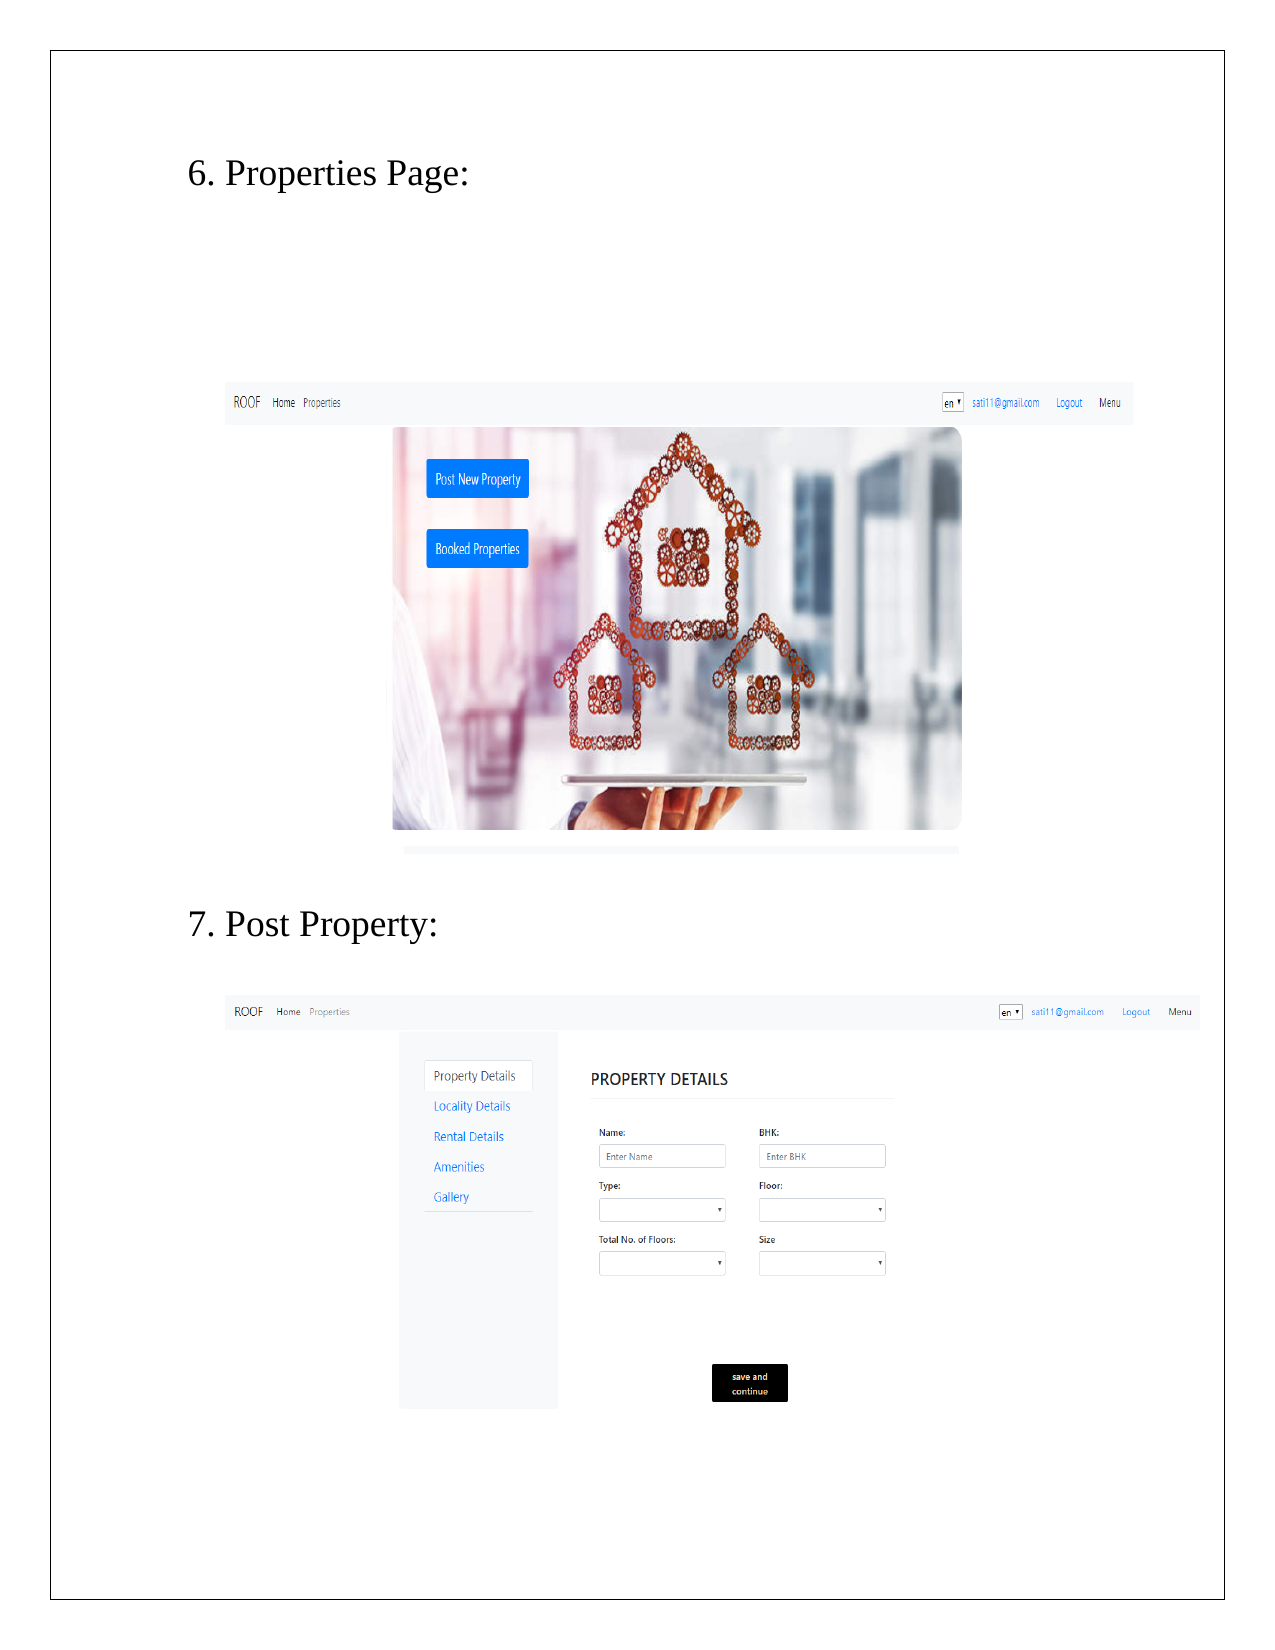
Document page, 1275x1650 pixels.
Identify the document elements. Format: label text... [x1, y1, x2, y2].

picture [225, 382, 1134, 854]
list Post Property: [187, 902, 1125, 945]
picture [225, 995, 1200, 1439]
list Properties Page: [187, 150, 1125, 193]
